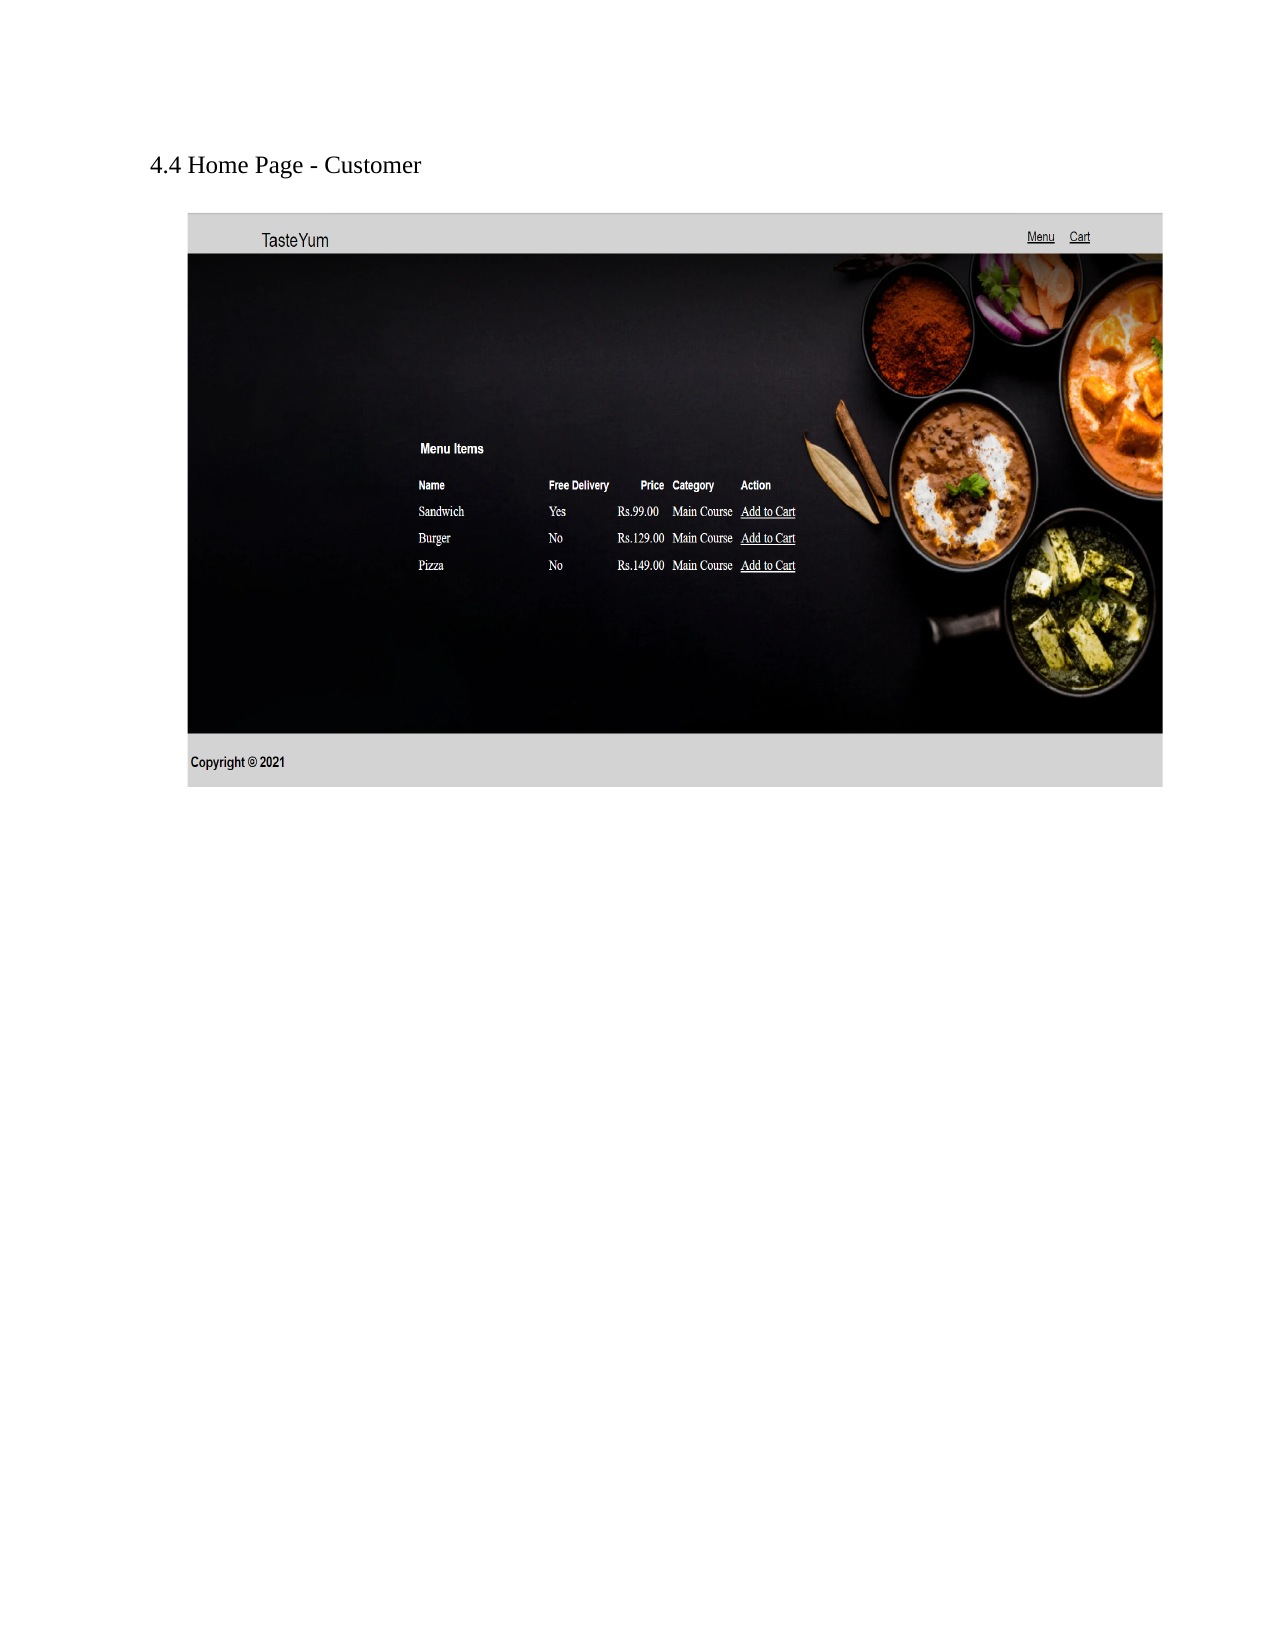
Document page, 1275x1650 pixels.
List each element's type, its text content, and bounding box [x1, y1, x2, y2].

list Home Page - Customer [150, 150, 1125, 179]
picture [187, 212, 1163, 787]
